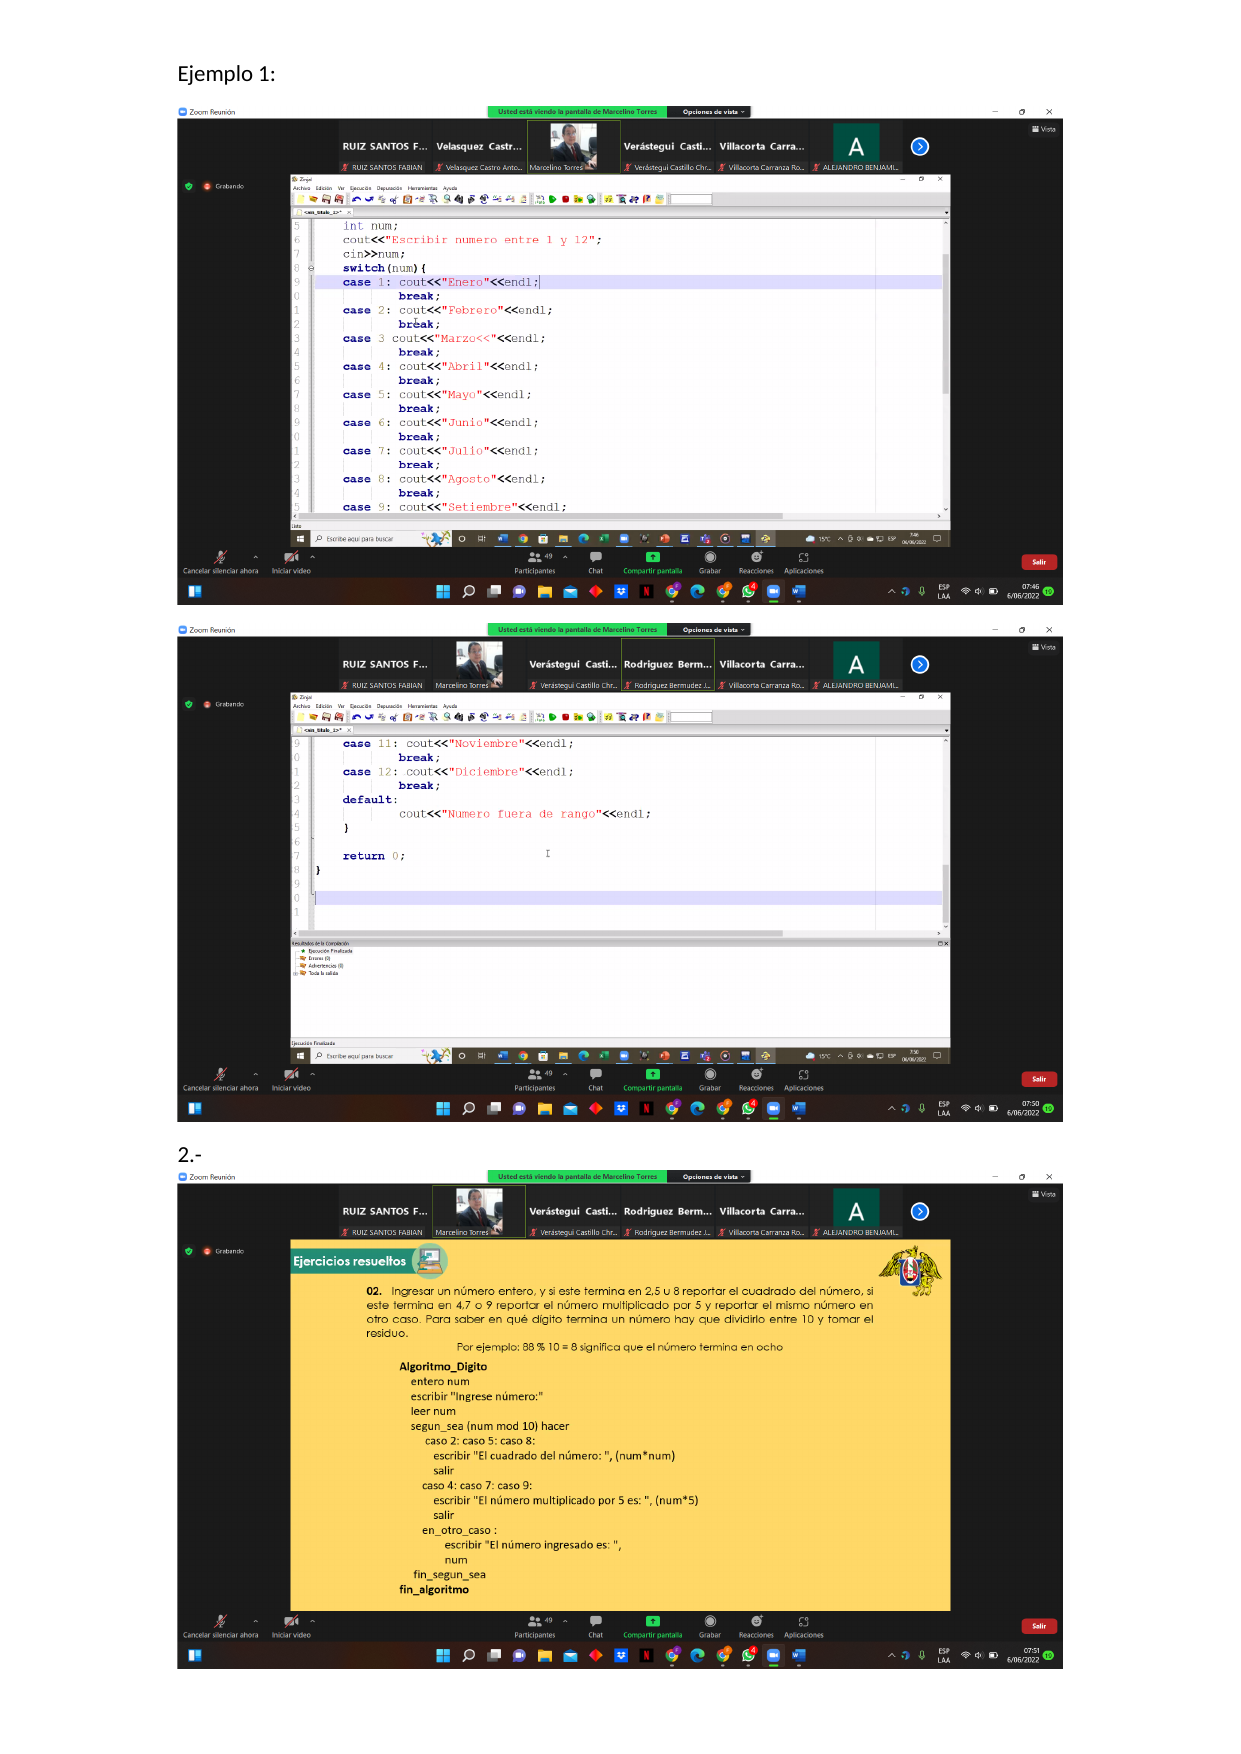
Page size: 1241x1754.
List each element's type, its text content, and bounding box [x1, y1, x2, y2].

text Ejemplo 1: [177, 59, 1063, 87]
text 2.- [177, 1140, 1063, 1170]
picture [177, 623, 1063, 1122]
picture [177, 1170, 1063, 1669]
picture [177, 106, 1063, 605]
